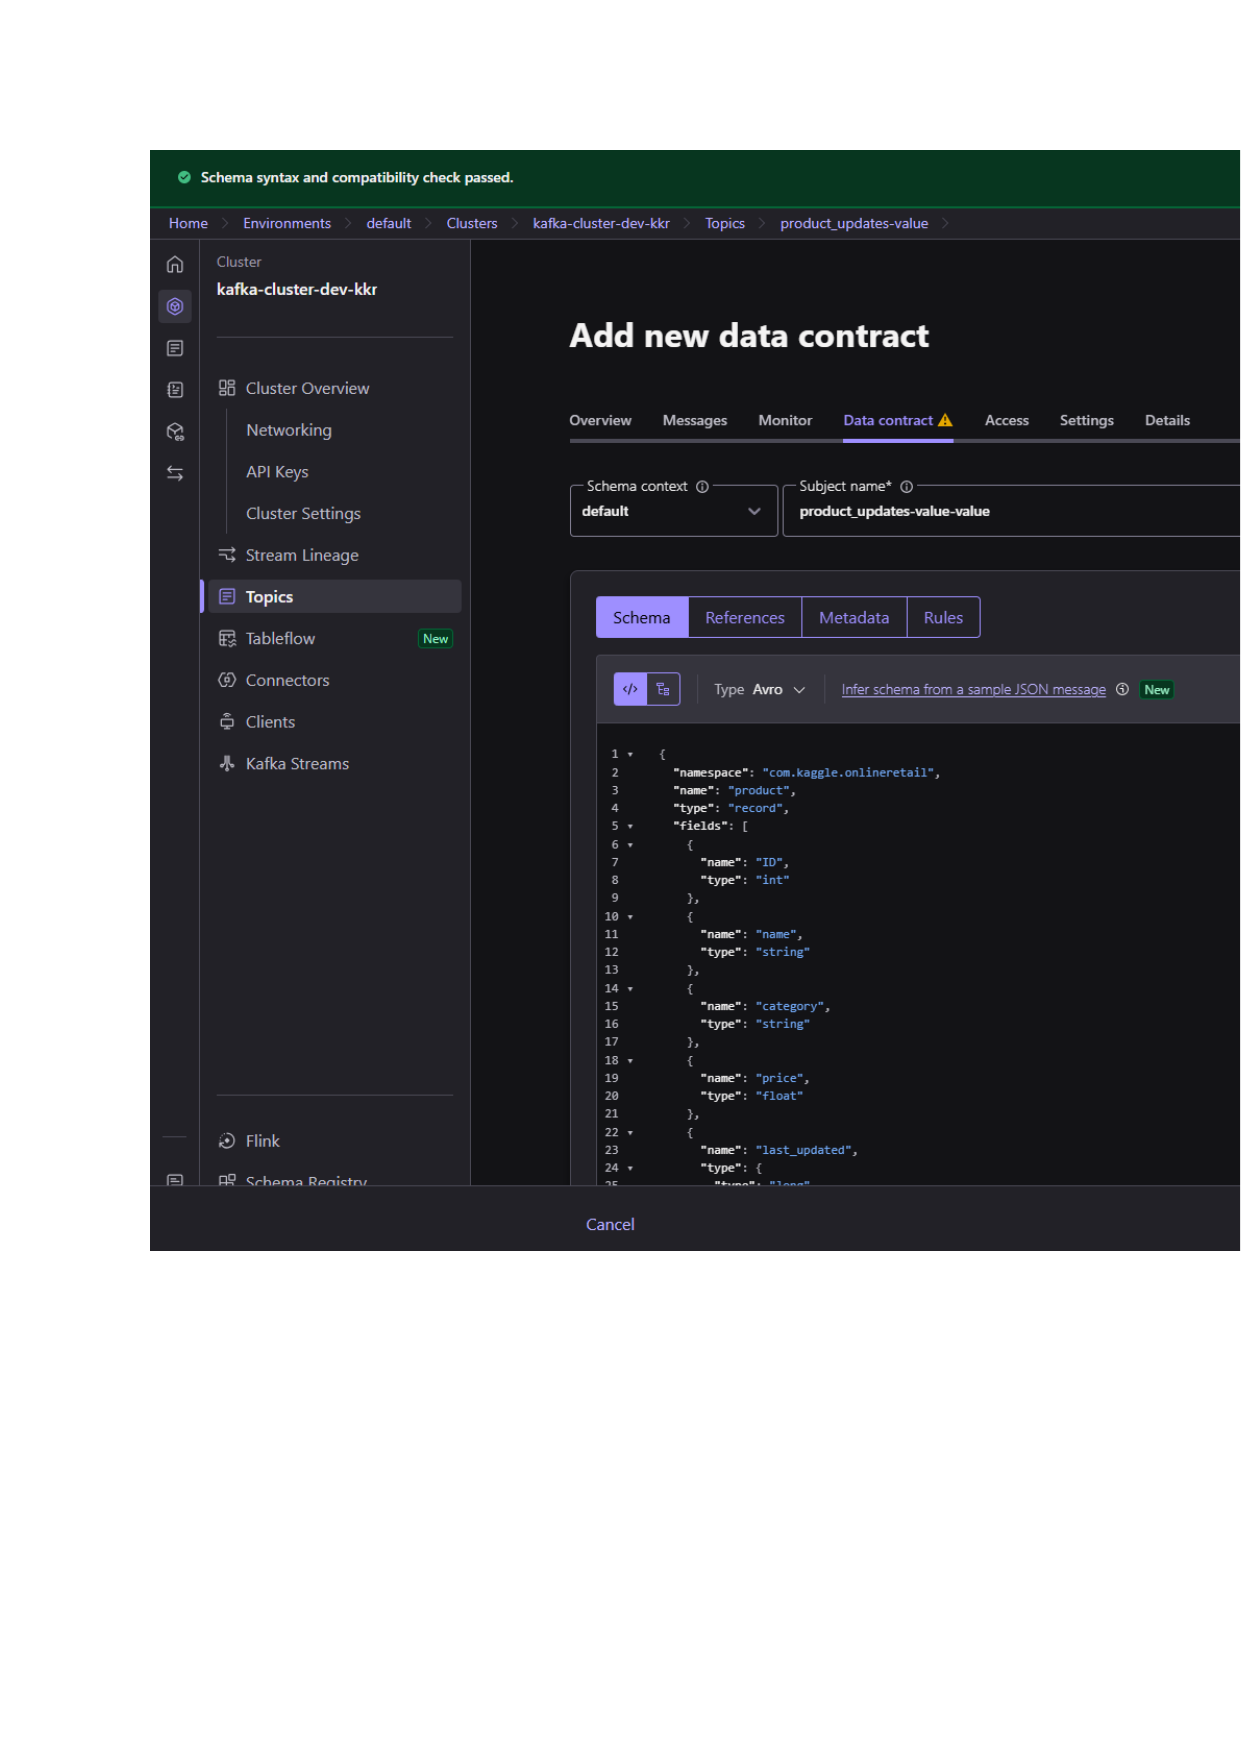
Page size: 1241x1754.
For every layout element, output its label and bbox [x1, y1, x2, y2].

picture [150, 150, 1241, 1251]
